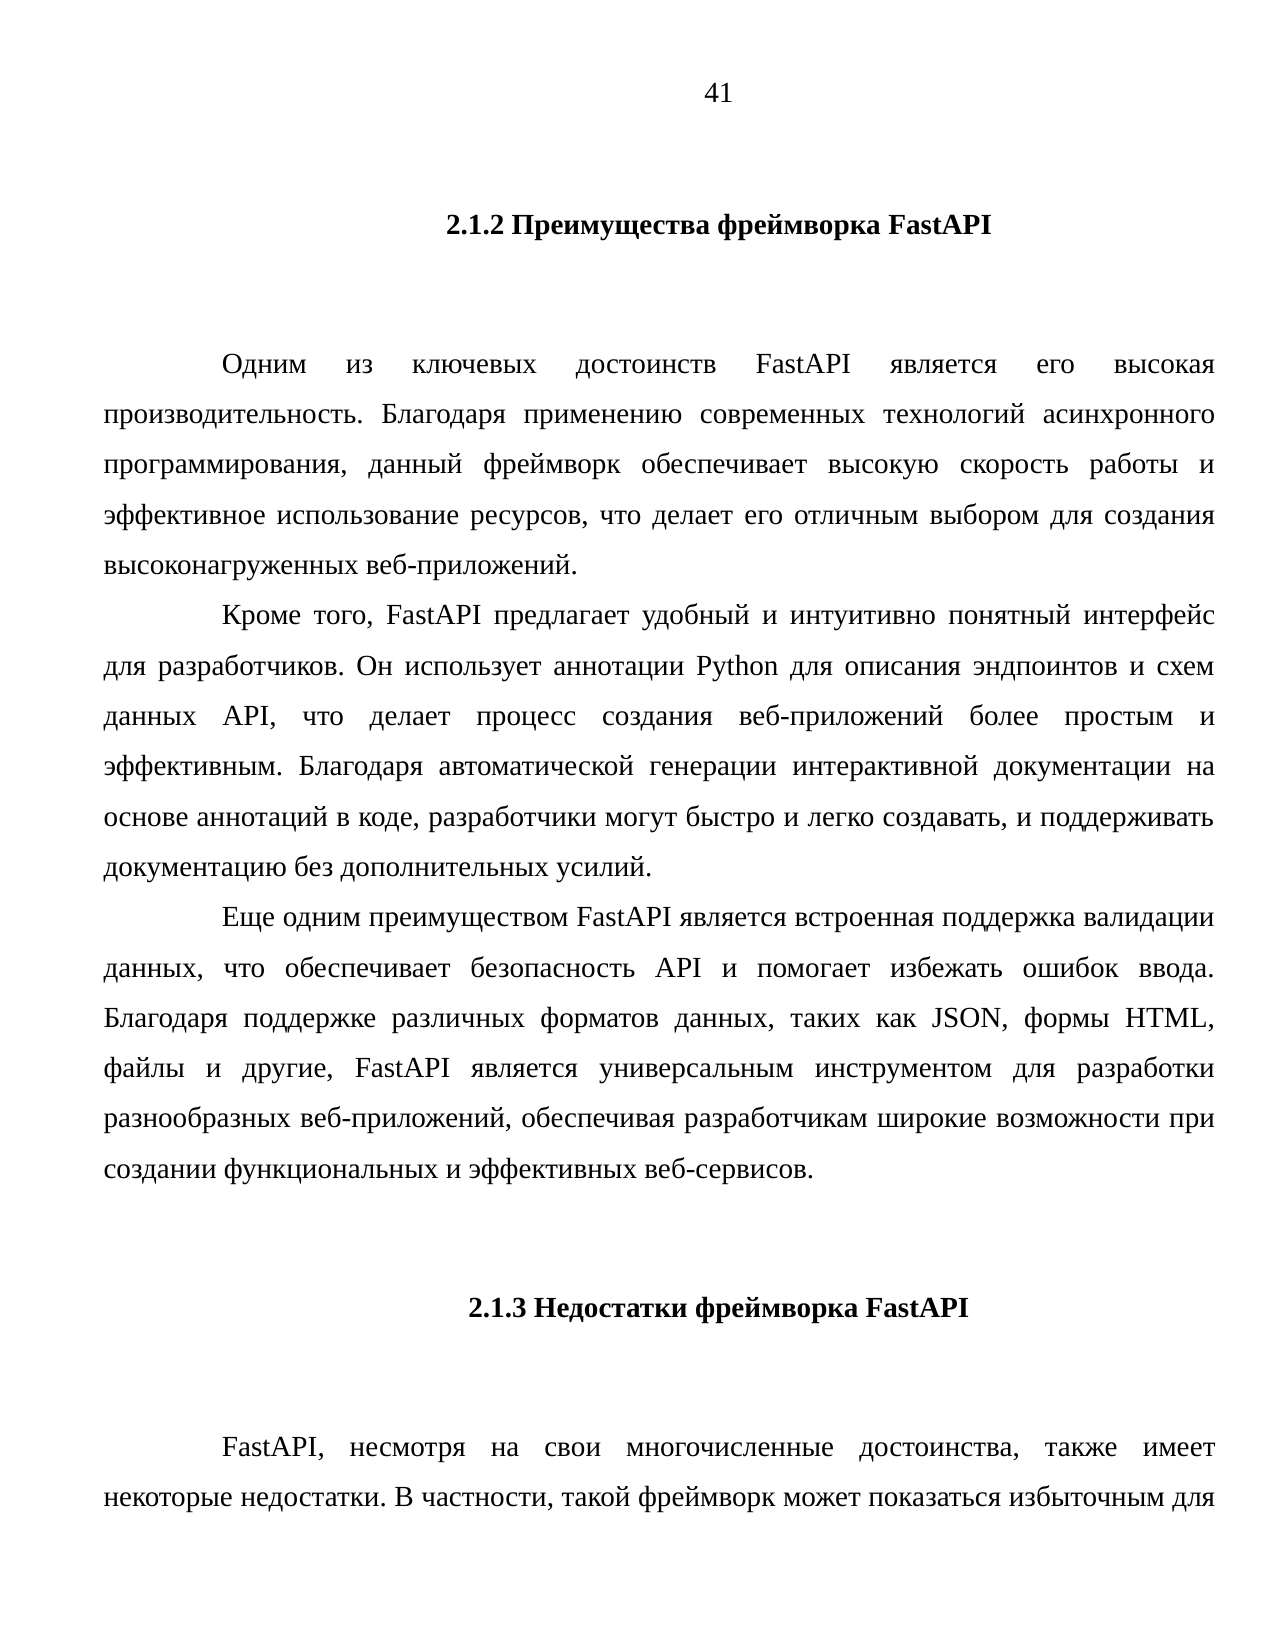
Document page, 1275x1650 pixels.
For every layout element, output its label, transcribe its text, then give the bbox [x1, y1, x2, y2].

text Одним из ключевых достоинств FastAPI является его высокая производительность. Благодаря применению современных технологий асинхронного программирования, данный фреймворк обеспечивает высокую скорость работы и эффективное использование ресурсов, что делает его отличным выбором для создания высоконагруженных веб-приложений. [103, 346, 1216, 581]
text Еще одним преимуществом FastAPI является встроенная поддержка валидации данных, что обеспечивает безопасность API и помогает избежать ошибок ввода. Благодаря поддержке различных форматов данных, таких как JSON, формы HTML, файлы и другие, FastAPI является универсальным инструментом для разработки разнообразных веб-приложений, обеспечивая разработчикам широкие возможности при создании функциональных и эффективных веб-сервисов. [103, 899, 1216, 1184]
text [103, 1429, 1216, 1513]
text 2.1.3 Недостатки фреймворка FastAPI [103, 1290, 1216, 1323]
text 2.1.2 Преимущества фреймворка FastAPI [103, 207, 1216, 240]
text Кроме того, FastAPI предлагает удобный и интуитивно понятный интерфейс для разработчиков. Он использует аннотации Python для описания эндпоинтов и схем данных API, что делает процесс создания веб-приложений более простым и эффективным. Благодаря автоматической генерации интерактивной документации на основе аннотаций в коде, разработчики могут быстро и легко создавать, и поддерживать документацию без дополнительных усилий. [103, 597, 1216, 883]
